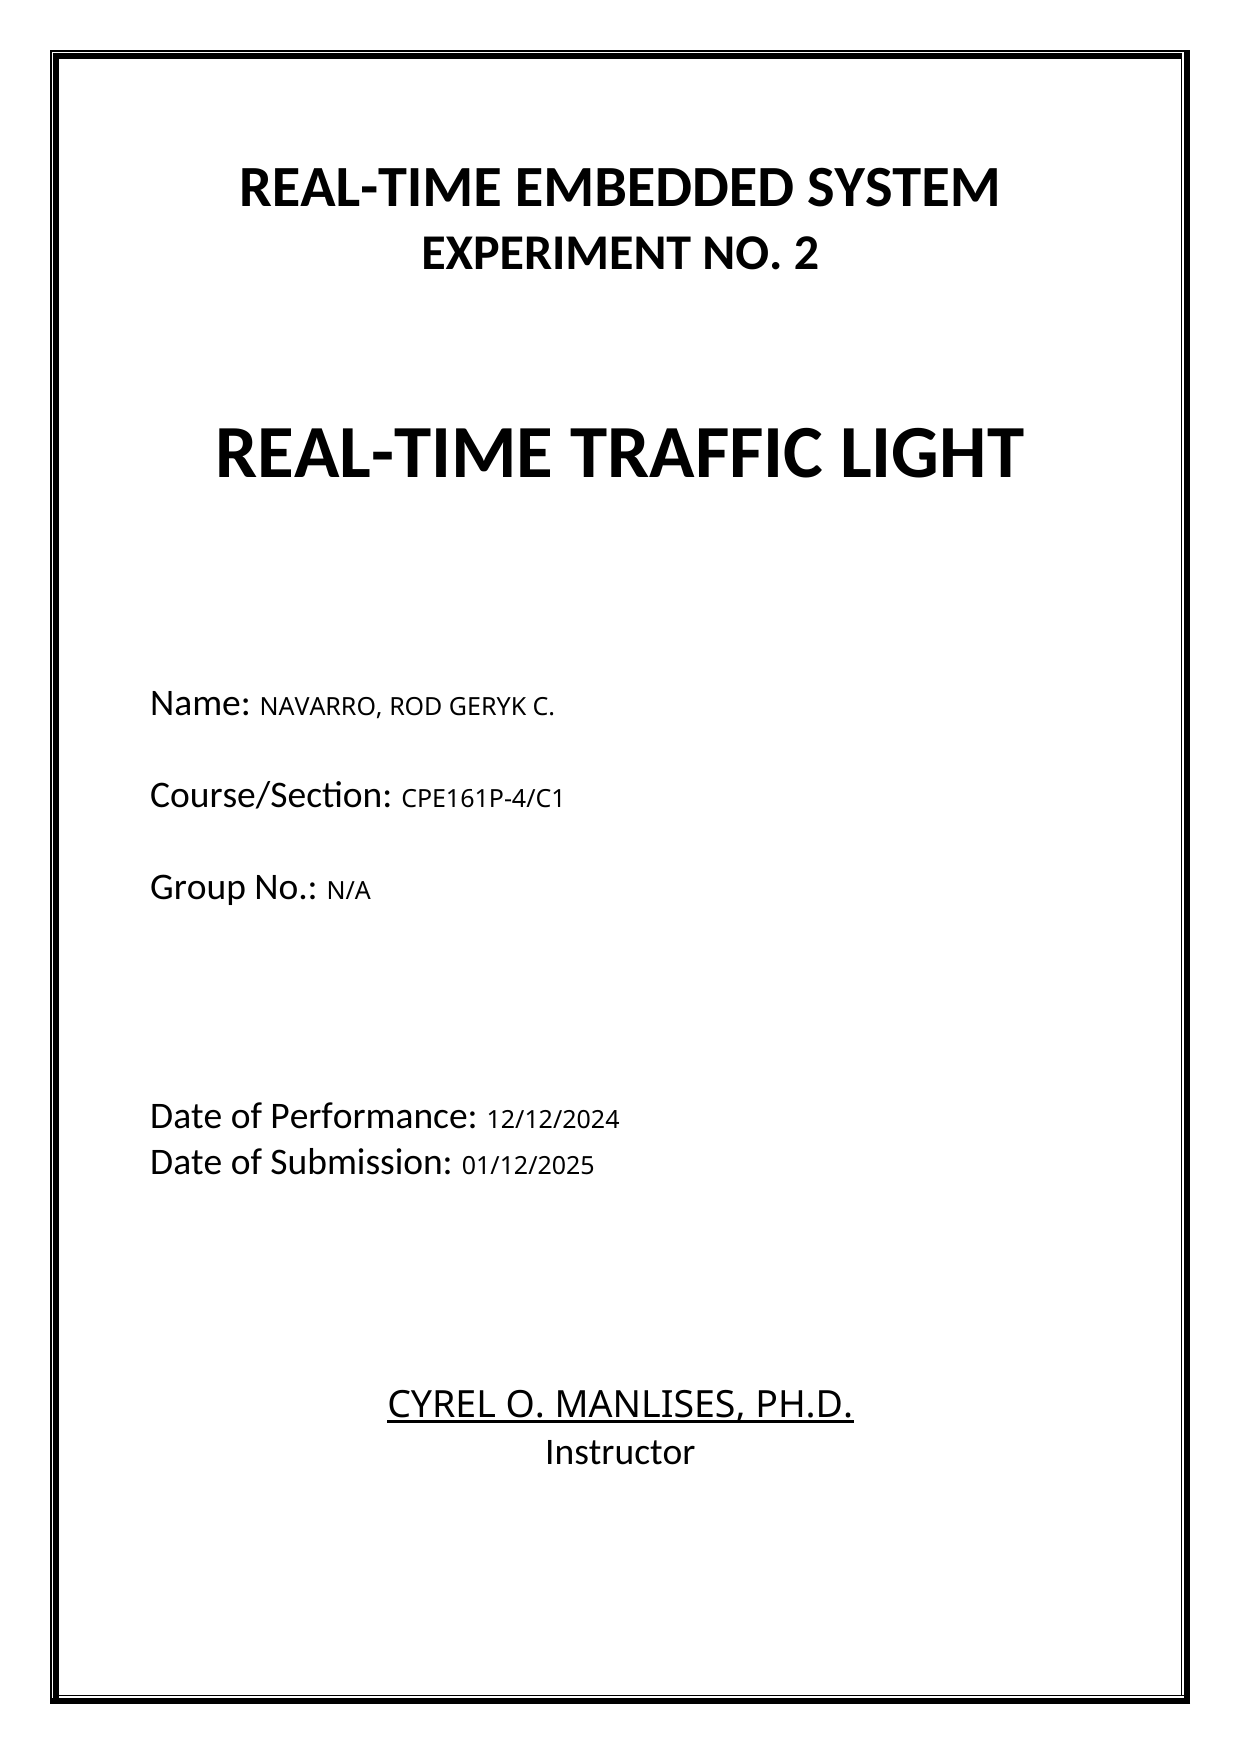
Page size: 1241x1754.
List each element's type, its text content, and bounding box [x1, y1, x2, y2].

text Date of Performance: 12/12/2024 [150, 1092, 1090, 1138]
text REAL-TIME EMBEDDED SYSTEM [150, 150, 1090, 221]
text Date of Submission: 01/12/2025 [150, 1138, 1090, 1183]
text REAL-TIME TRAFFIC LIGHT [150, 404, 1090, 496]
text CYREL O. MANLISES, PH.D. [150, 1377, 1090, 1428]
text Name: NAVARRO, ROD GERYK C. [150, 679, 1090, 725]
text EXPERIMENT NO. 2 [150, 221, 1090, 282]
text Course/Section: CPE161P-4/C1 [150, 771, 1090, 817]
text Group No.: N/A [150, 863, 1090, 908]
text Instructor [150, 1428, 1090, 1474]
